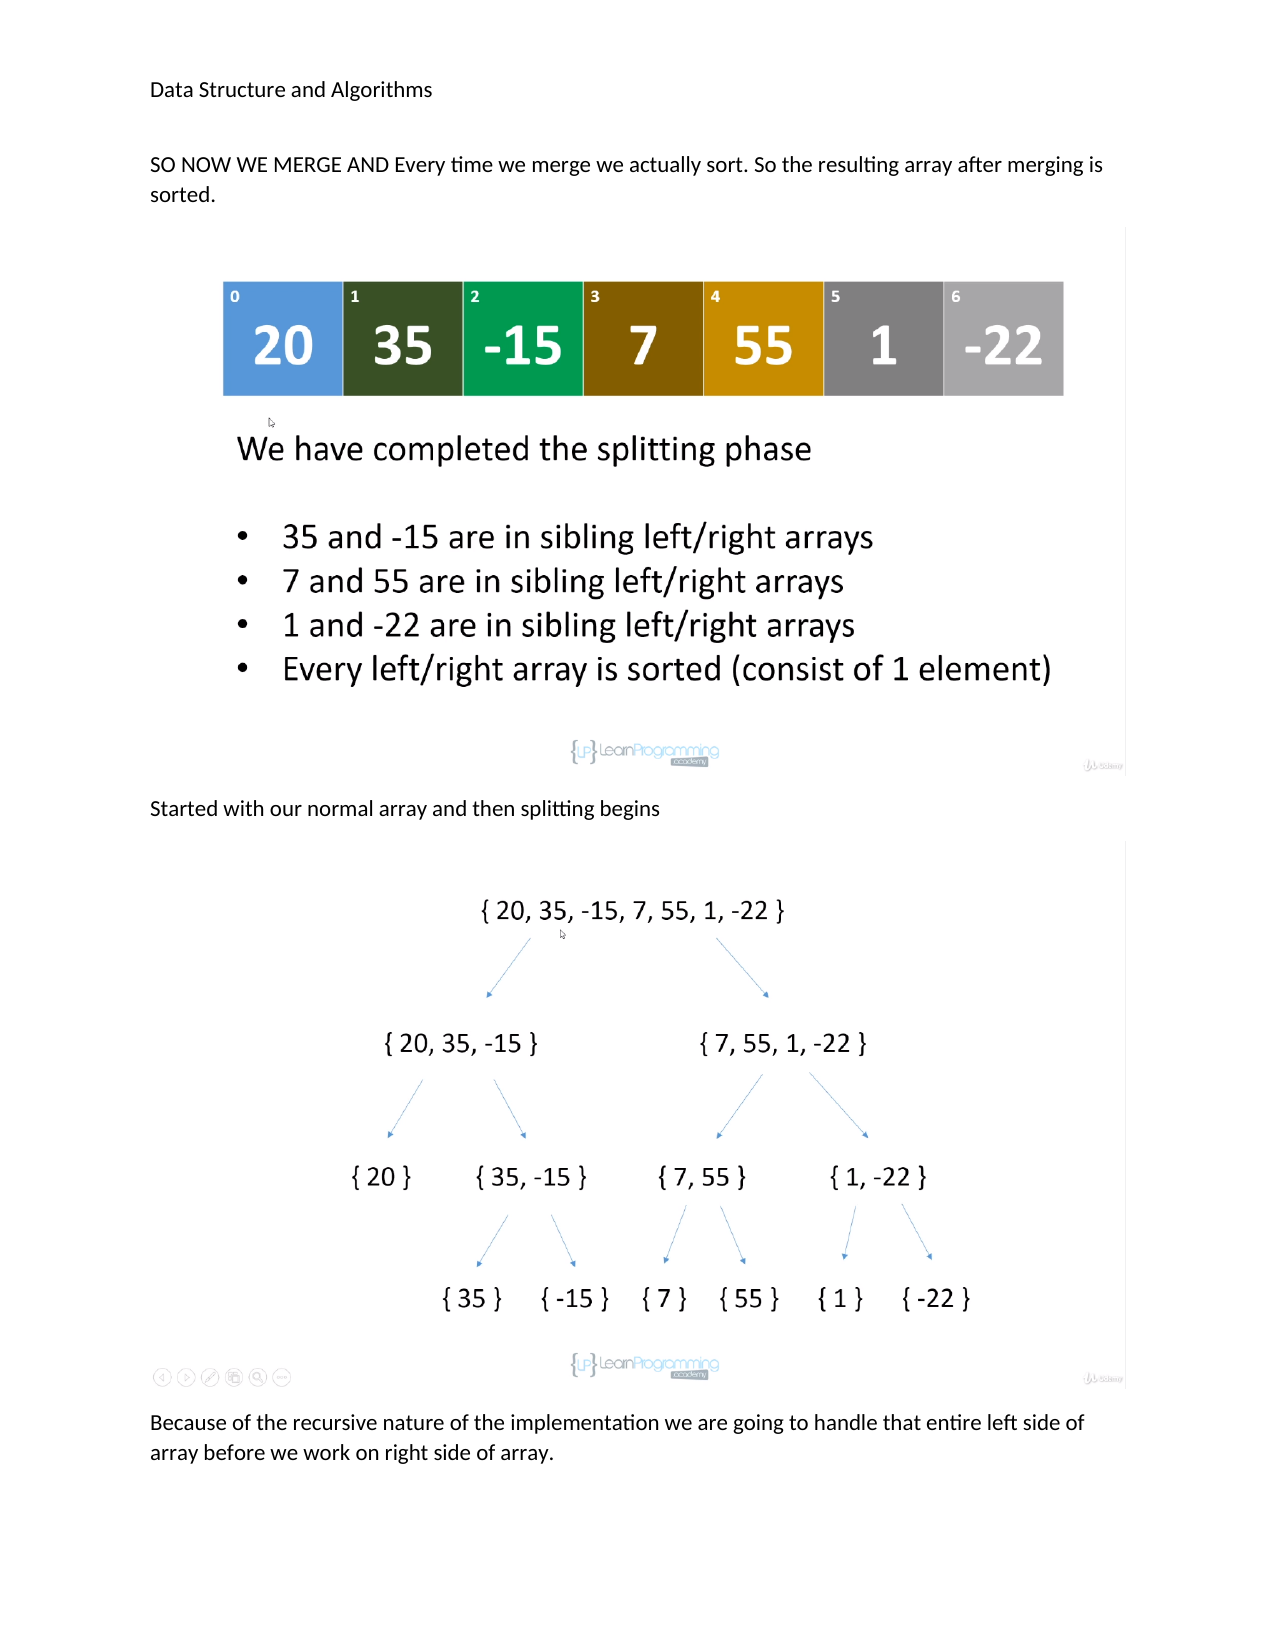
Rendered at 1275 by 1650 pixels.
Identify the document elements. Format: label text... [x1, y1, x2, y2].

picture [150, 841, 1125, 1389]
text Started with our normal array and then splitting begins [150, 794, 1125, 822]
picture [150, 227, 1125, 776]
text SO NOW WE MERGE AND Every time we merge we actually sort. So the resulting array after merging is sorted. [150, 150, 1125, 208]
text Because of the recursive nature of the implementation we are going to handle that entire left side of array before we work on right side of array. [150, 1408, 1125, 1466]
